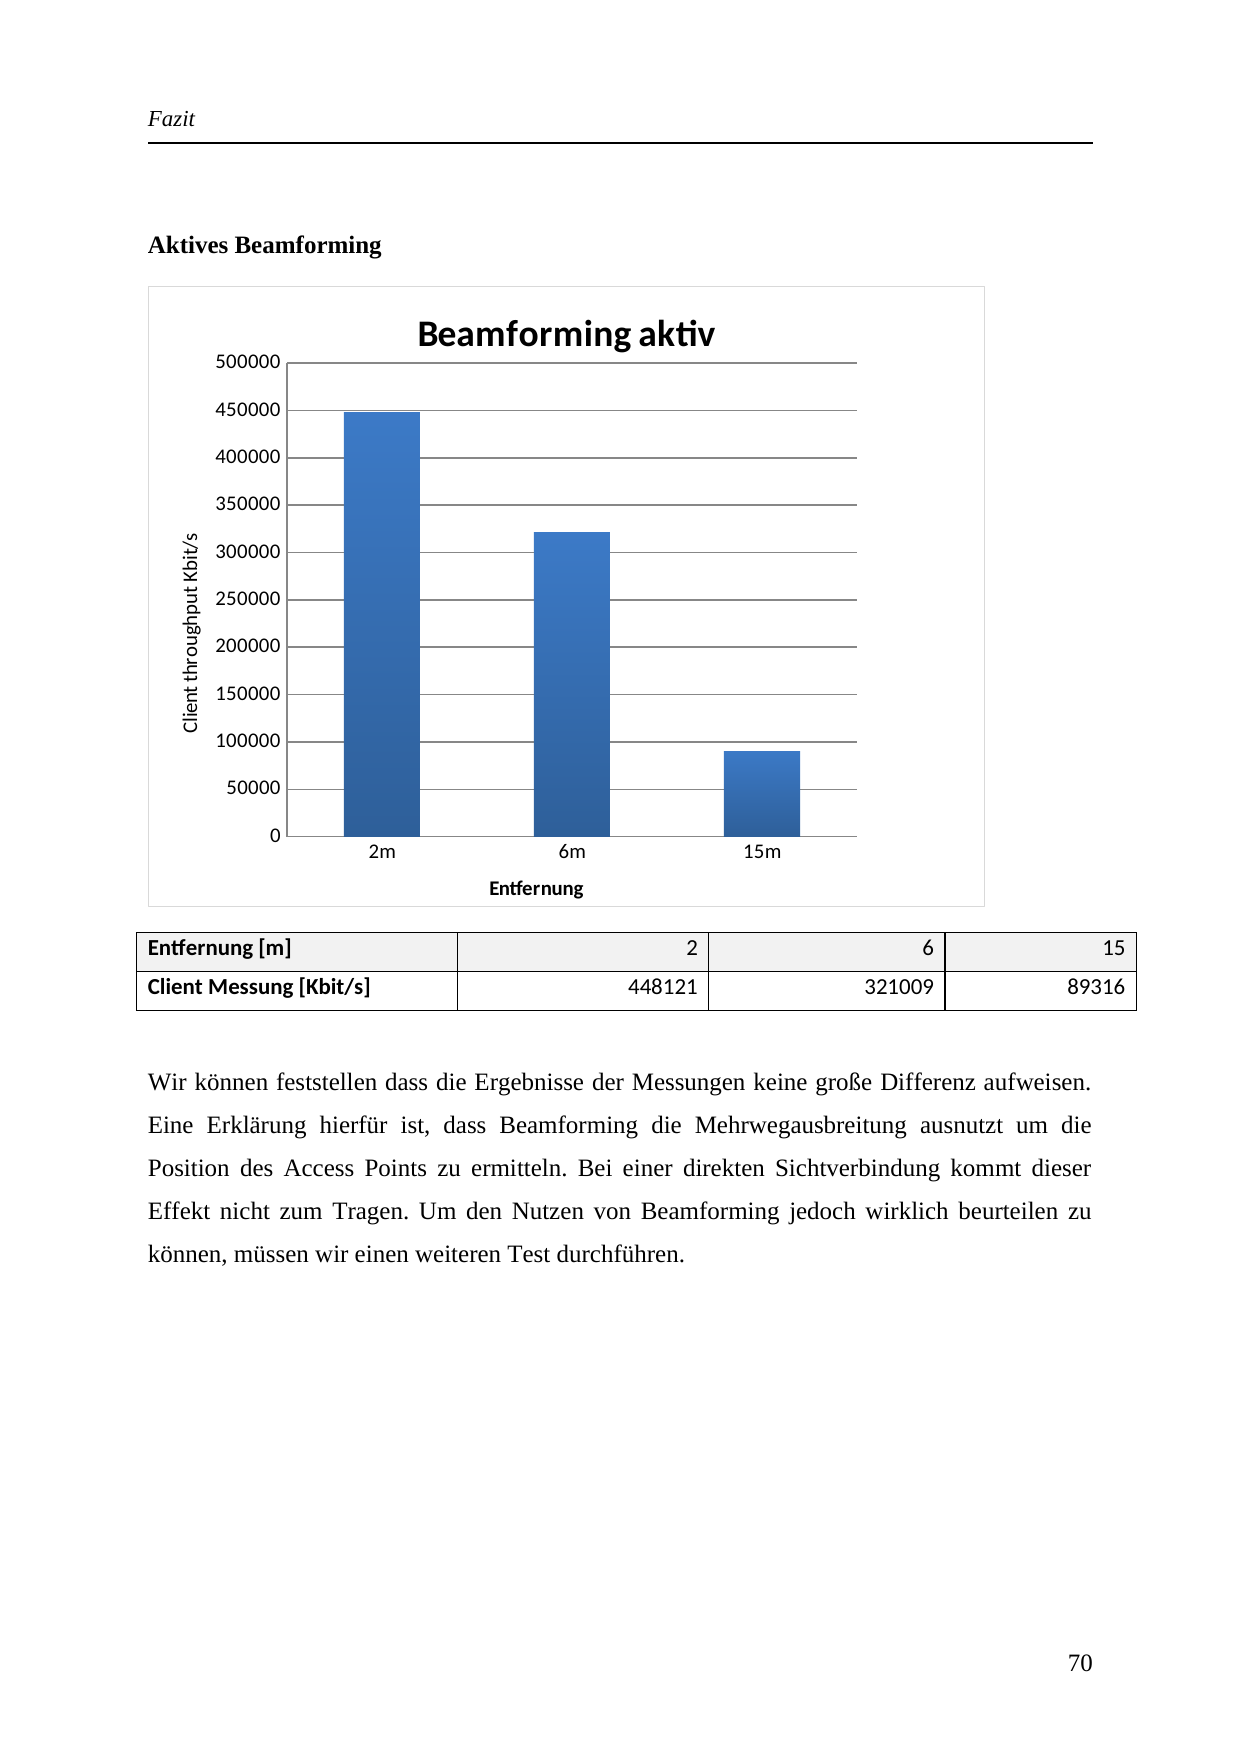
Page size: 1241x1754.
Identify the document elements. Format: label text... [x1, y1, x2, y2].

table_cell 448121 [458, 972, 708, 1010]
table_header 2 [458, 933, 708, 971]
table_cell Client Messung [Kbit/s] [137, 972, 457, 1010]
table_header Entfernung [m] [137, 933, 457, 971]
table_header 6 [709, 933, 944, 971]
text Aktives Beamforming [148, 230, 1093, 259]
table_header 15 [946, 933, 1136, 971]
text Wir können feststellen dass die Ergebnisse der Messungen keine große Differenz aufweisen. Eine Erklärung hierfür ist, dass Beamforming die Mehrwegausbreitung ausnutzt um die Position des Access Points zu ermitteln. Bei einer direkten Sichtverbindung kommt dieser Effekt nicht zum Tragen. Um den Nutzen von Beamforming jedoch wirklich beurteilen zu können, müssen wir einen weiteren Test durchführen. [148, 1067, 1093, 1268]
table_cell 89316 [946, 972, 1136, 1010]
table_cell 321009 [709, 972, 944, 1010]
